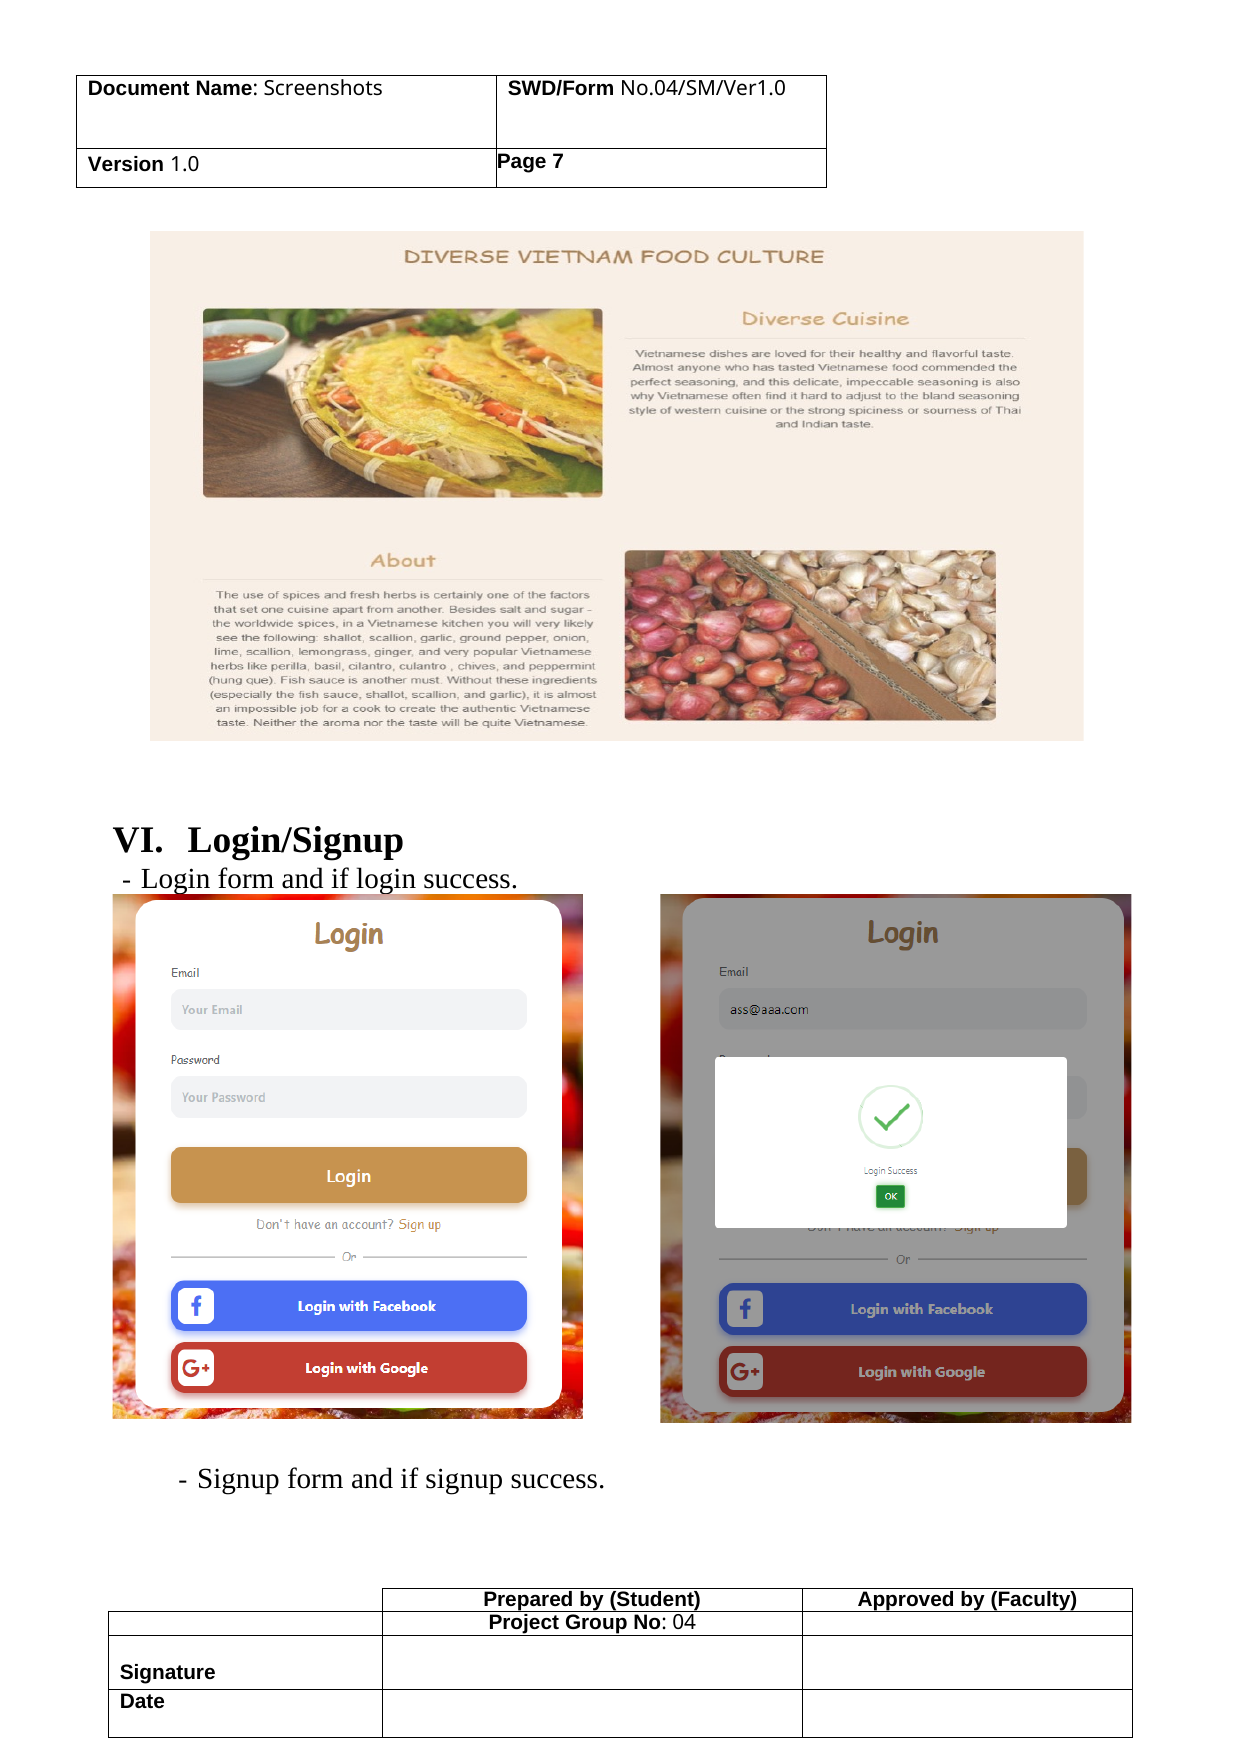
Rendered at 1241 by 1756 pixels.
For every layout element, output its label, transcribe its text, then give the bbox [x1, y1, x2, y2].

picture [112, 894, 583, 1419]
list Login/Signup [112, 818, 1211, 861]
list Login form and if login success. [122, 861, 1211, 894]
list Signup form and if signup success. [178, 1462, 1211, 1495]
picture [150, 231, 1084, 741]
picture [660, 894, 1132, 1423]
